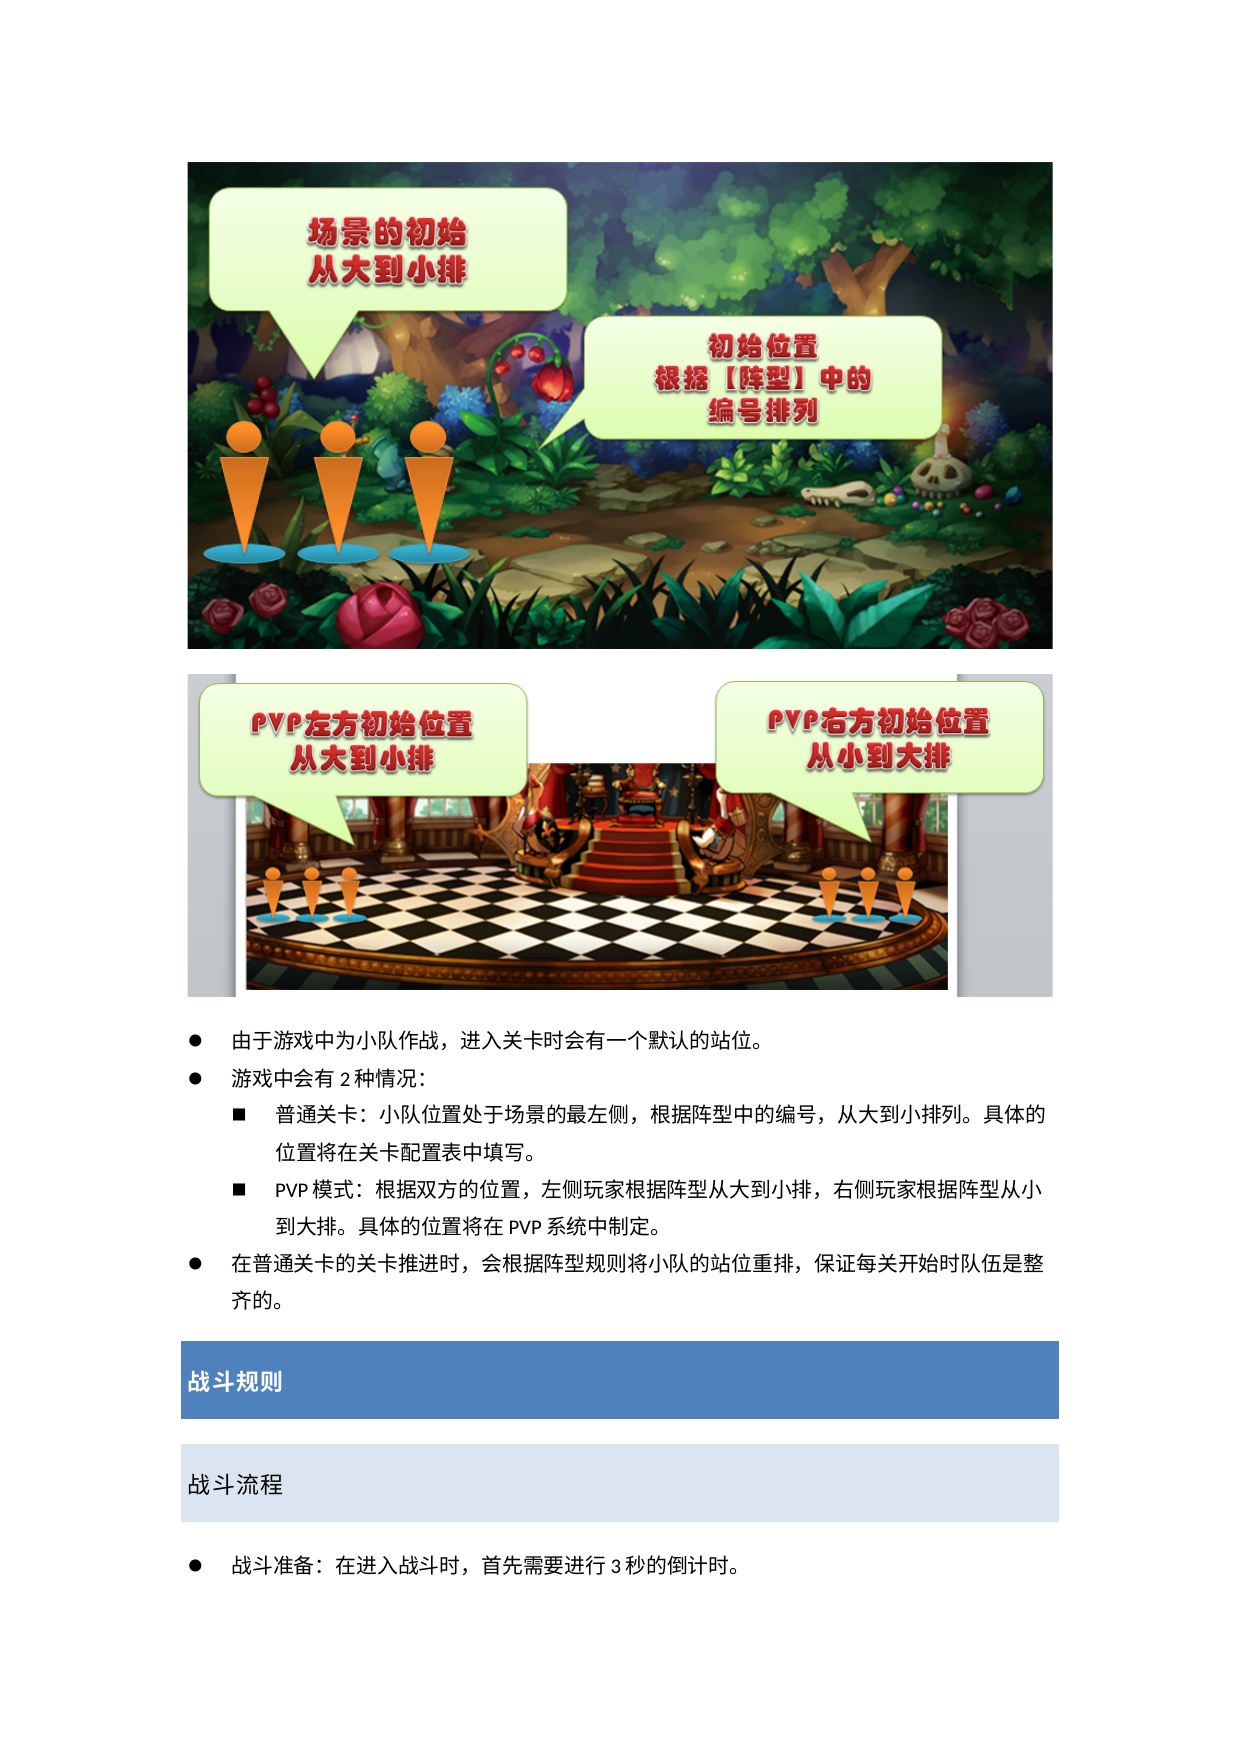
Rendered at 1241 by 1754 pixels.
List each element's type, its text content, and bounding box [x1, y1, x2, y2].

picture [187, 674, 1053, 997]
list 由于游戏中为小队作战，进入关卡时会有一个默认的站位。 [187, 1024, 1053, 1056]
list 游戏中会有2种情况： [187, 1061, 1053, 1093]
list 普通关卡：小队位置处于场景的最左侧，根据阵型中的编号，从大到小排列。具体的位置将在关卡配置表中填写。 [231, 1098, 1053, 1167]
picture [187, 162, 1053, 649]
list 战斗准备：在进入战斗时，首先需要进行3秒的倒计时。 [187, 1548, 1053, 1580]
subtitle 战斗流程 [188, 1451, 1053, 1516]
list 在普通关卡的关卡推进时，会根据阵型规则将小队的站位重排，保证每关开始时队伍是整齐的。 [187, 1246, 1053, 1316]
subtitle 战斗规则 [188, 1348, 1053, 1412]
list PVP模式：根据双方的位置，左侧玩家根据阵型从大到小排，右侧玩家根据阵型从小到大排。具体的位置将在PVP系统中制定。 [231, 1172, 1053, 1242]
